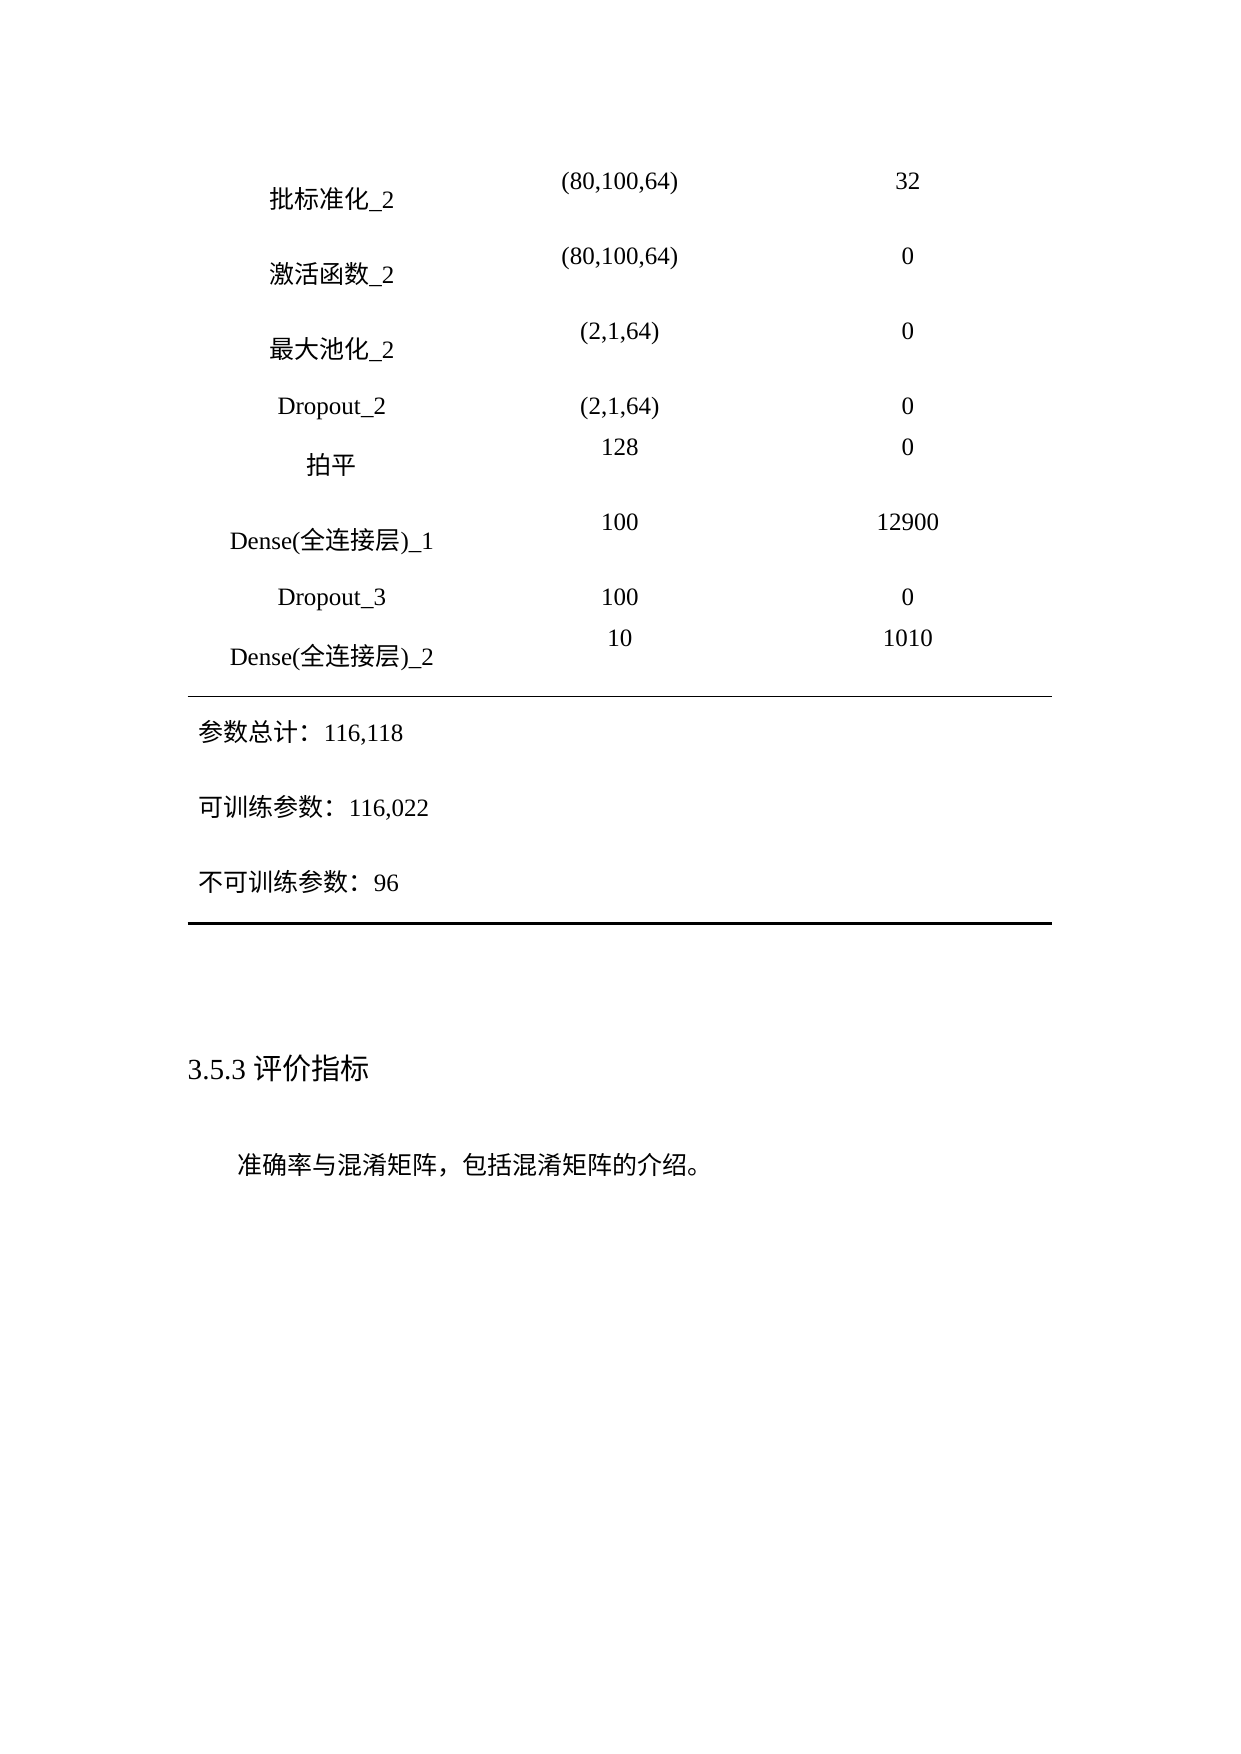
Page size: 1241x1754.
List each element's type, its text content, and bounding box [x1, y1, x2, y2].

table_cell (80,100,64) [476, 164, 763, 239]
table_cell 1010 [764, 621, 1052, 696]
table_cell 批标准化_2 [188, 164, 476, 239]
table_cell 100 [476, 580, 763, 621]
table_cell 参数总计：116,118 [188, 697, 1052, 772]
subtitle 3.5.3 评价指标 [187, 1032, 1053, 1100]
table_cell 0 [764, 580, 1052, 621]
table_cell 12900 [764, 505, 1052, 580]
table_cell Dense(全连接层)_2 [188, 621, 476, 696]
table_cell Dropout_2 [188, 389, 476, 430]
table_cell 0 [764, 314, 1052, 389]
table_cell 10 [476, 621, 763, 696]
table_cell Dense(全连接层)_1 [188, 505, 476, 580]
table_cell 不可训练参数：96 [188, 847, 1052, 922]
table_cell Dropout_3 [188, 580, 476, 621]
table_cell (2,1,64) [476, 389, 763, 430]
table_cell 0 [764, 430, 1052, 505]
table_cell 0 [764, 239, 1052, 314]
table_cell (80,100,64) [476, 239, 763, 314]
text 准确率与混淆矩阵，包括混淆矩阵的介绍。 [187, 1129, 1053, 1197]
table_cell 可训练参数：116,022 [188, 772, 1052, 847]
table_cell 0 [764, 389, 1052, 430]
table_cell 拍平 [188, 430, 476, 505]
table_cell (2,1,64) [476, 314, 763, 389]
table_cell 激活函数_2 [188, 239, 476, 314]
table_cell 32 [764, 164, 1052, 239]
table_cell 100 [476, 505, 763, 580]
table_cell 128 [476, 430, 763, 505]
table_cell 最大池化_2 [188, 314, 476, 389]
